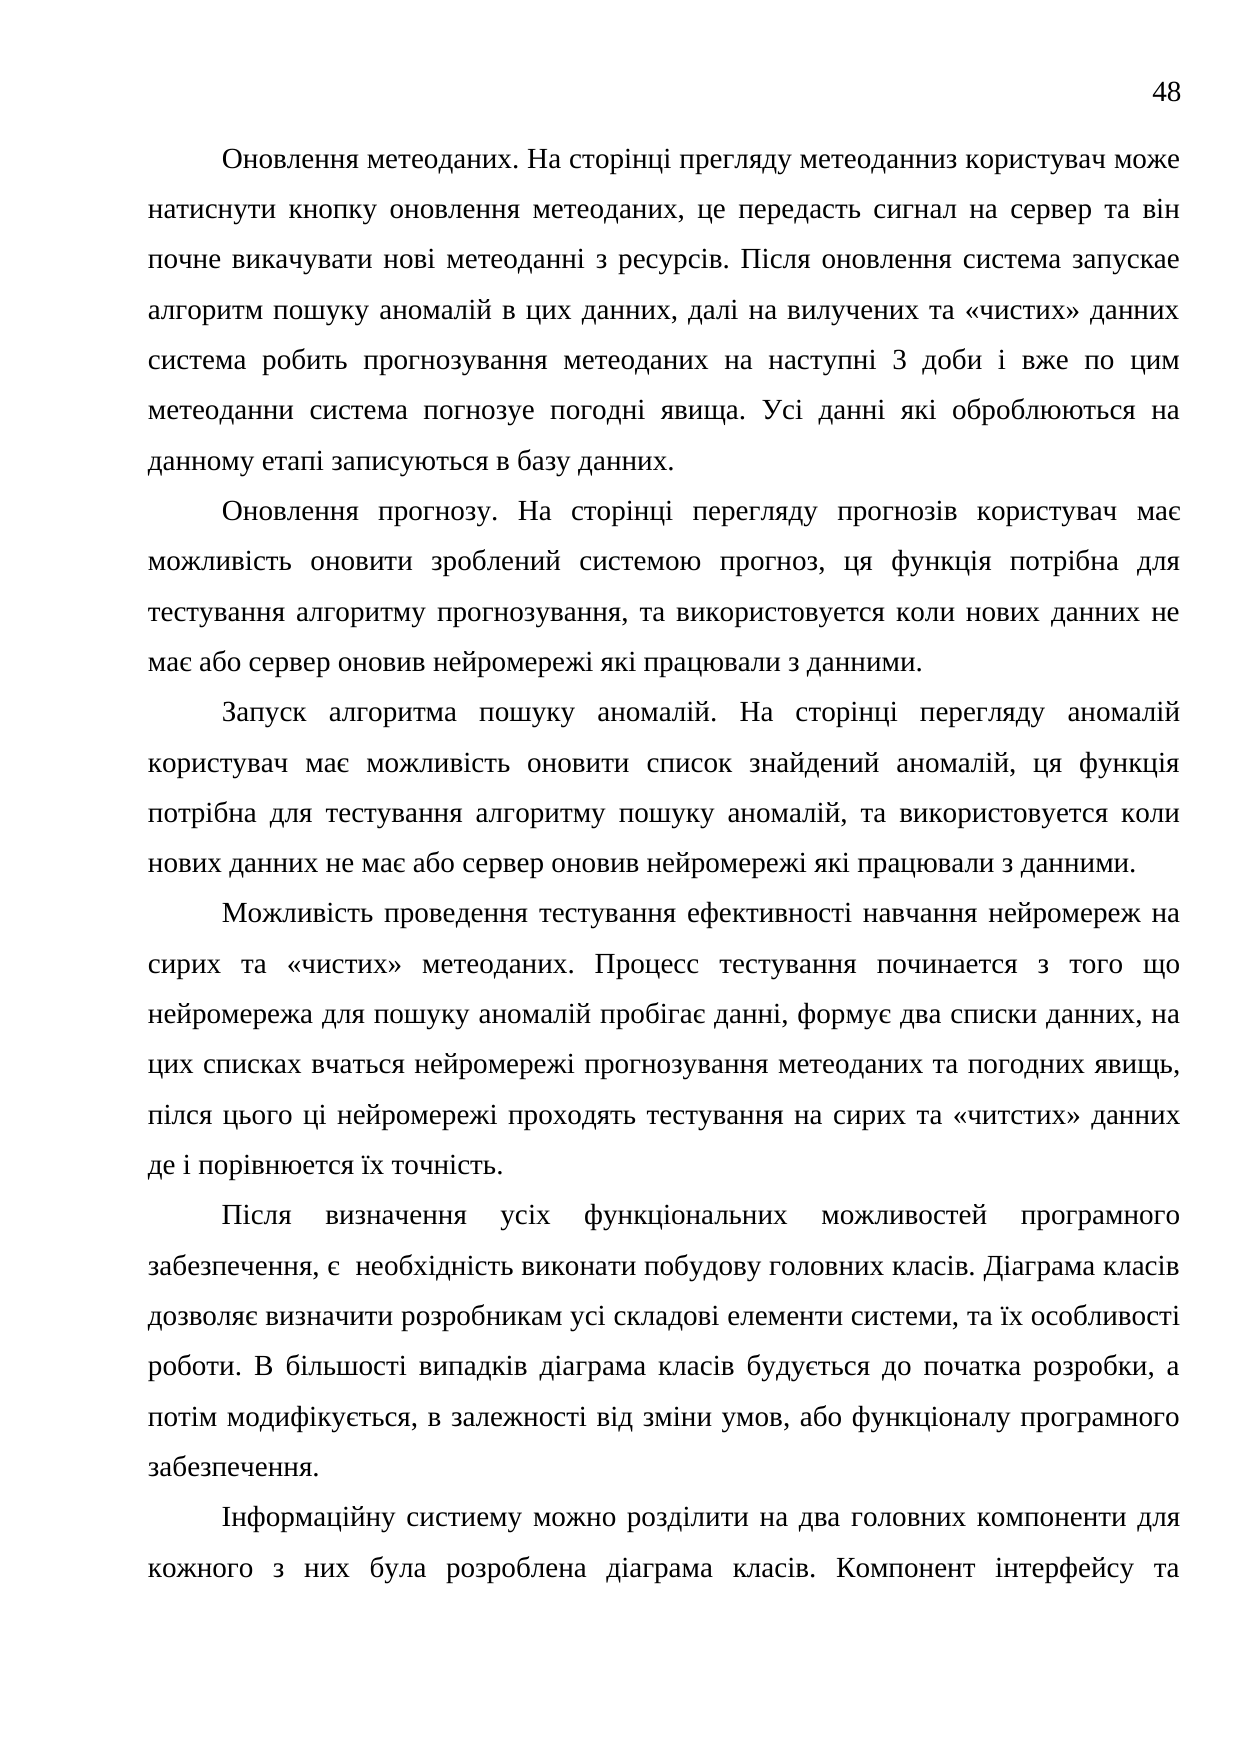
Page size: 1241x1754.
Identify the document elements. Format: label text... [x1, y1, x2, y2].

text Оновлення прогнозу. На сторінці перегляду прогнозів користувач має можливість оновити зроблений системою прогноз, ця функція потрібна для тестування алгоритму прогнозування, та використовуется коли нових данних не має або сервер оновив нейромережі які працювали з данними. [148, 493, 1181, 678]
text Можливість проведення тестування ефективності навчання нейромереж на сирих та «чистих» метеоданих. Процесс тестування починается з того що нейромережа для пошуку аномалій пробігає данні, формує два списки данних, на цих списках вчаться нейромережі прогнозування метеоданих та погодних явищь, пілся цього ці нейромережі проходять тестування на сирих та «читстих» данних де і порівнюется їх точність. [148, 896, 1181, 1181]
text Після визначення усіх функціональних можливостей програмного забезпечення, є необхідність виконати побудову головних класів. Діаграма класів дозволяє визначити розробникам усі складові елементи системи, та їх особливості роботи. В більшості випадків діаграма класів будується до початка розробки, а потім модифікується, в залежності від зміни умов, або функціоналу програмного забезпечення. [148, 1197, 1181, 1483]
text Запуск алгоритма пошуку аномалій. На сторінці перегляду аномалій користувач має можливість оновити список знайдений аномалій, ця функція потрібна для тестування алгоритму пошуку аномалій, та використовуется коли нових данних не має або сервер оновив нейромережі які працювали з данними. [148, 694, 1181, 879]
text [148, 1499, 1181, 1583]
text Оновлення метеоданих. На сторінці прегляду метеоданниз користувач може натиснути кнопку оновлення метеоданих, це передасть сигнал на сервер та він почне викачувати нові метеоданні з ресурсів. Після оновлення система запускае алгоритм пошуку аномалій в цих данних, далі на вилучених та «чистих» данних система робить прогнозування метеоданих на наступні 3 доби і вже по цим метеоданни система погнозуе погодні явища. Усі данні які оброблюються на данному етапі записуються в базу данних. [148, 141, 1181, 476]
